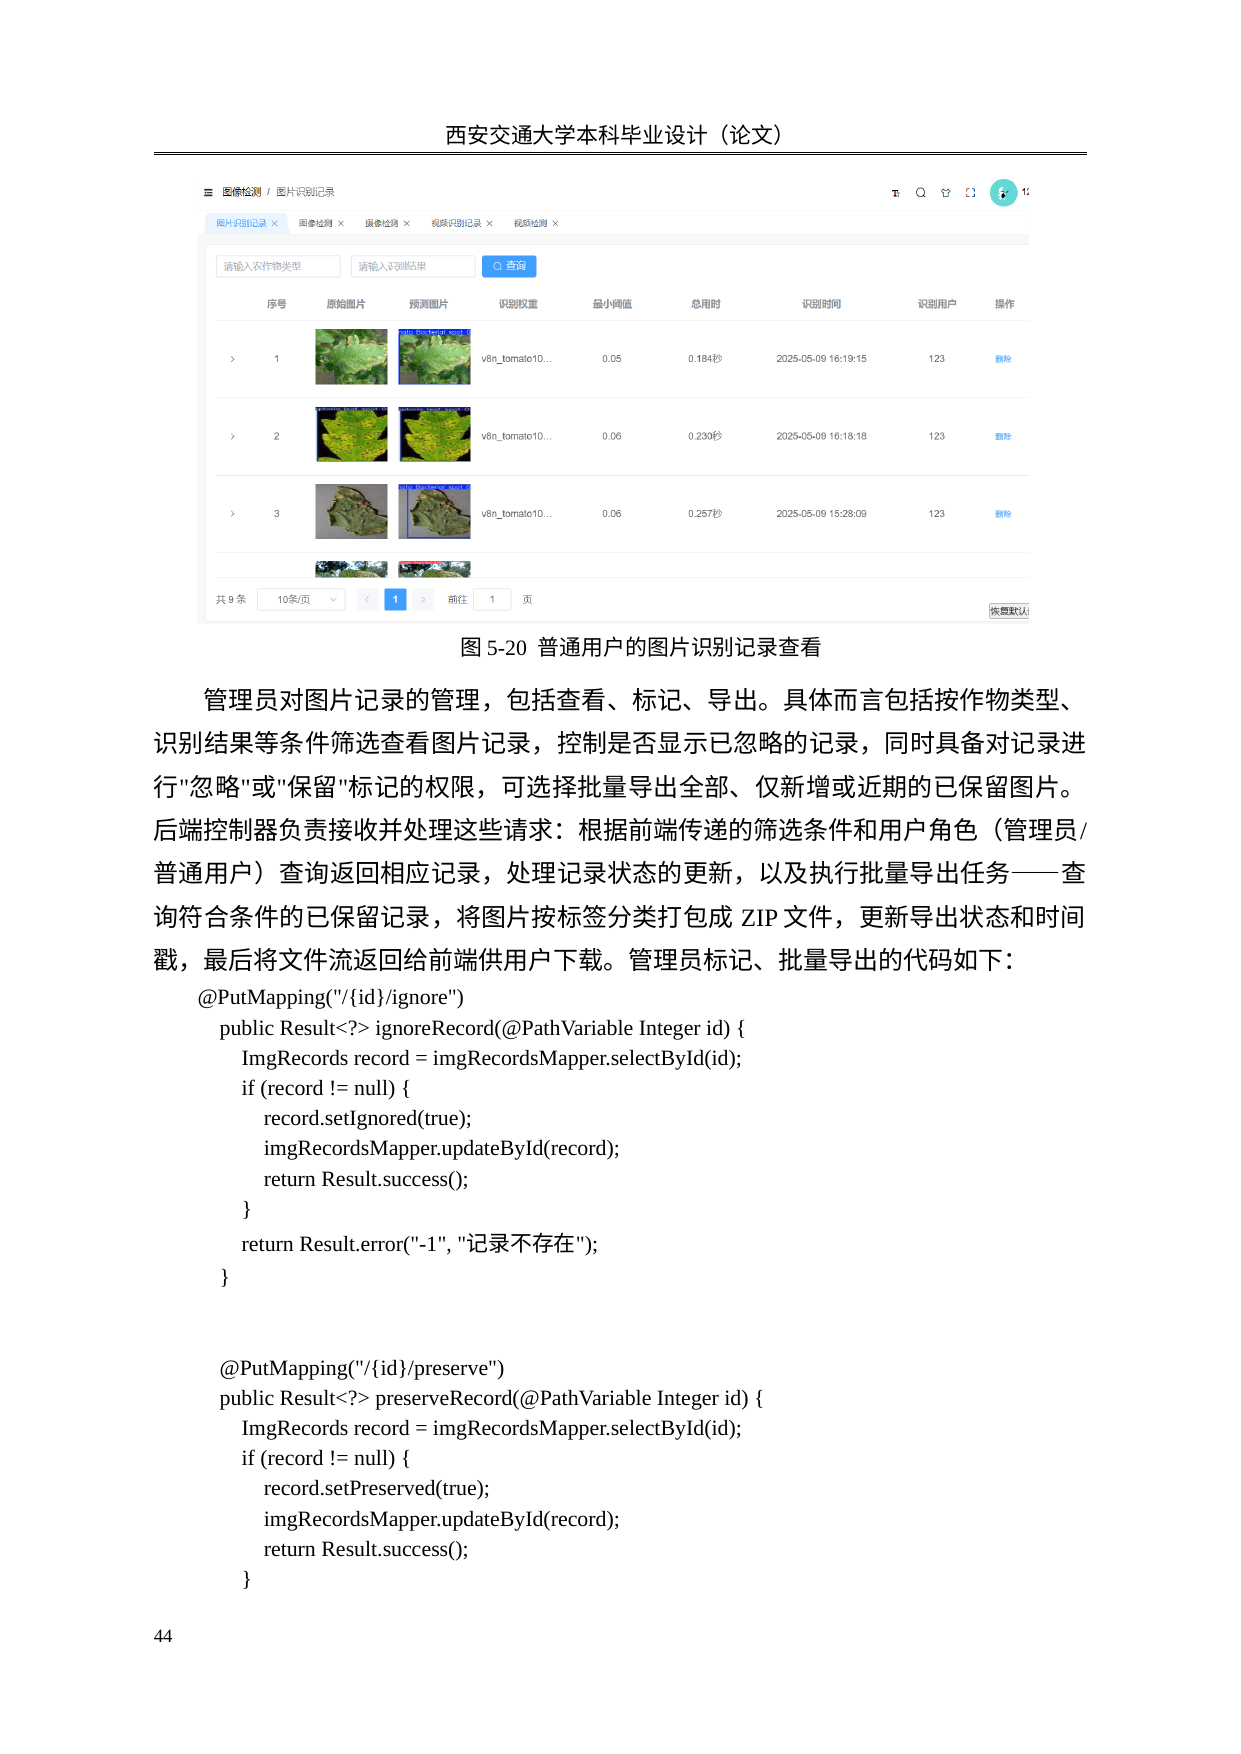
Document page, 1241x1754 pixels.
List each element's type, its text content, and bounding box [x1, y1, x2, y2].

text record.setPreserved(true); [153, 1475, 1087, 1501]
text public Result<?> ignoreRecord(@PathVariable Integer id) { [153, 1014, 1087, 1040]
text @PutMapping("/{id}/ignore") [153, 984, 1087, 1009]
text } [153, 1264, 1087, 1289]
text record.setIgnored(true); [153, 1105, 1087, 1130]
text ImgRecords record = imgRecordsMapper.selectById(id); [153, 1415, 1087, 1440]
text return Result.success(); [153, 1536, 1087, 1561]
picture [197, 177, 1029, 624]
text imgRecordsMapper.updateById(record); [153, 1506, 1087, 1531]
text } [153, 1566, 1087, 1591]
text 管理员对图片记录的管理，包括查看、标记、导出。具体而言包括按作物类型、识别结果等条件筛选查看图片记录，控制是否显示已忽略的记录，同时具备对记录进行"忽略"或"保留"标记的权限，可选择批量导出全部、仅新增或近期的已保留图片。后端控制器负责接收并处理这些请求：根据前端传递的筛选条件和用户角色（管理员/普通用户）查询返回相应记录，处理记录状态的更新，以及执行批量导出任务——查询符合条件的已保留记录，将图片按标签分类打包成ZIP文件，更新导出状态和时间戳，最后将文件流返回给前端供用户下载。管理员标记、批量导出的代码如下： [153, 680, 1087, 977]
text if (record != null) { [153, 1445, 1087, 1470]
text if (record != null) { [153, 1075, 1087, 1100]
text return Result.error("-1", "记录不存在"); [153, 1226, 1087, 1258]
text } [153, 1196, 1087, 1221]
text imgRecordsMapper.updateById(record); [153, 1135, 1087, 1161]
text return Result.success(); [153, 1166, 1087, 1191]
text ImgRecords record = imgRecordsMapper.selectById(id); [153, 1045, 1087, 1070]
text @PutMapping("/{id}/preserve") [153, 1354, 1087, 1380]
text public Result<?> preserveRecord(@PathVariable Integer id) { [153, 1385, 1087, 1410]
